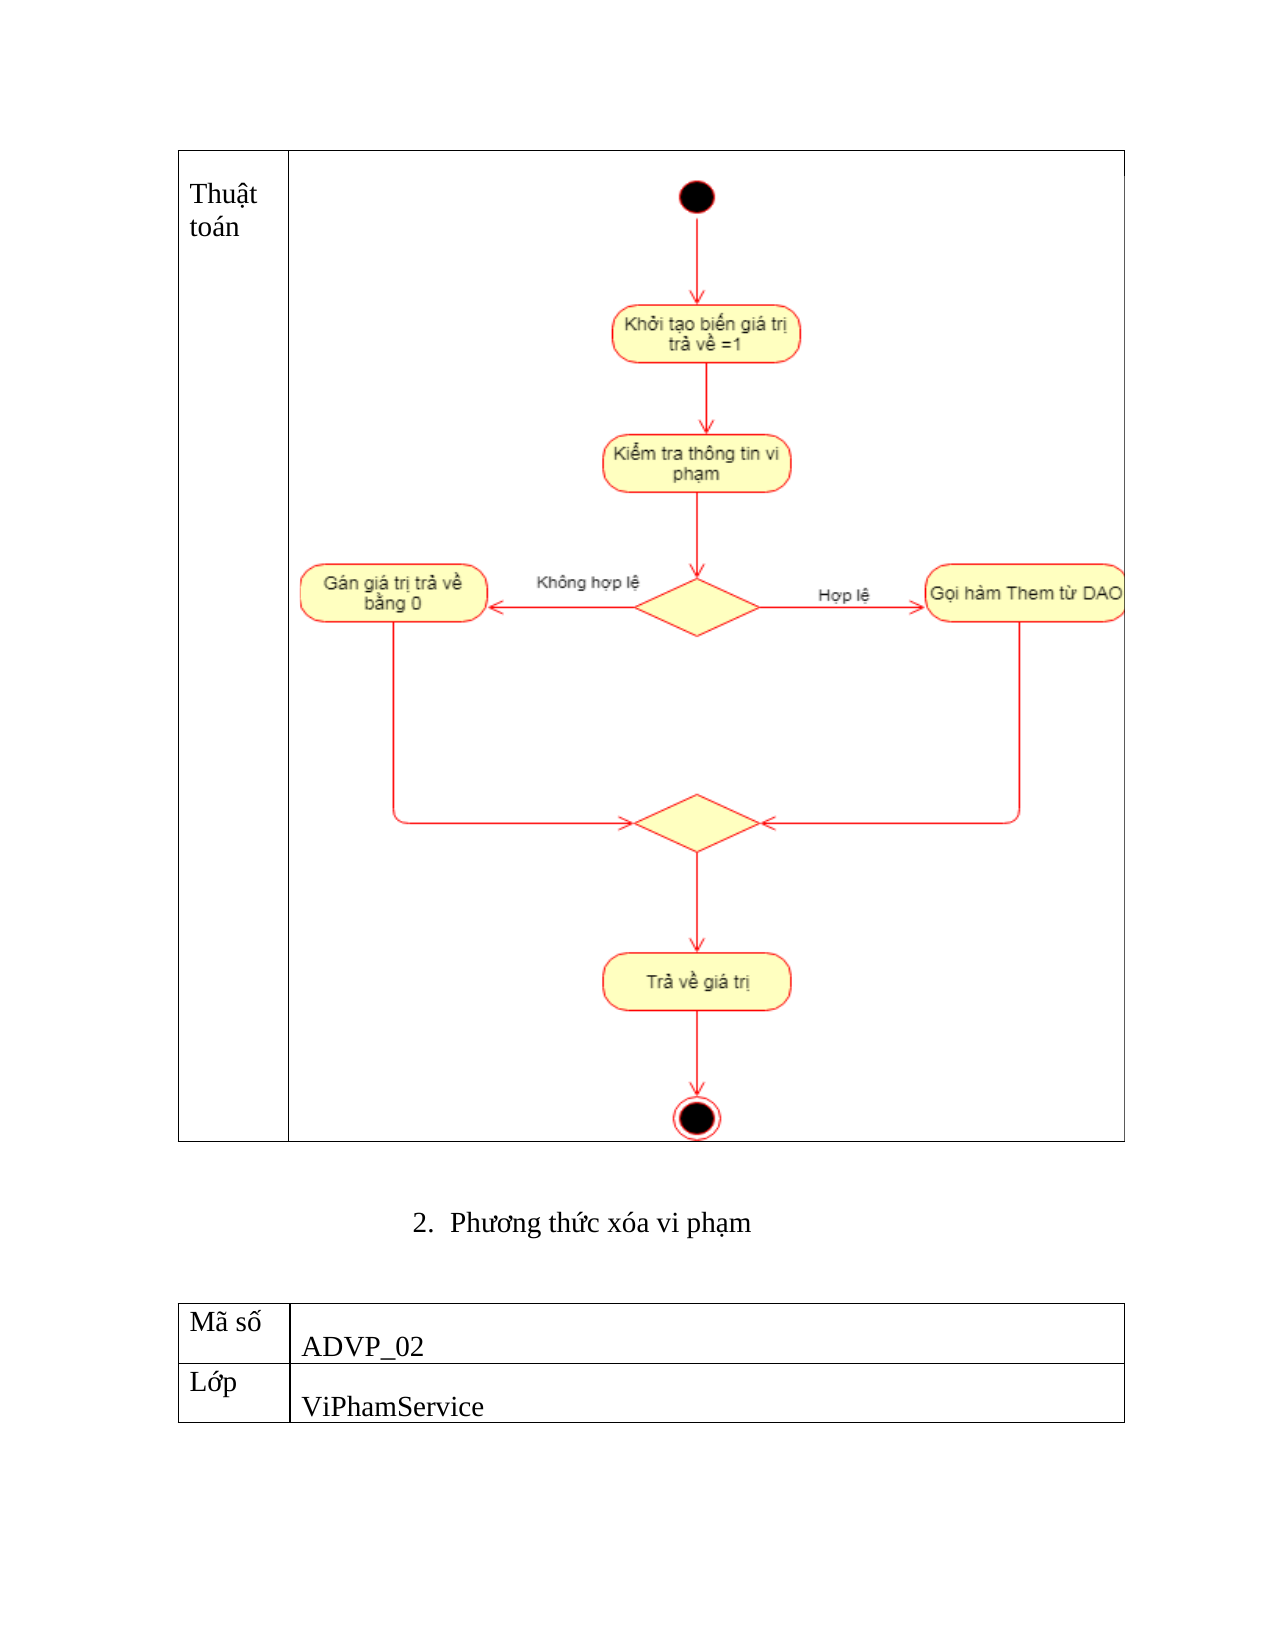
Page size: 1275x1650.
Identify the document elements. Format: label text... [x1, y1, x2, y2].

table_header Mã số [179, 1304, 289, 1363]
table_cell Lớp [179, 1364, 289, 1422]
table_cell [289, 151, 1124, 1141]
title Phương thức xóa vi phạm [412, 1205, 1125, 1277]
table_cell Thuật toán [179, 151, 288, 1141]
picture [299, 176, 1125, 1141]
table_cell ViPhamService [291, 1364, 1124, 1422]
table_header ADVP_02 [291, 1304, 1124, 1363]
